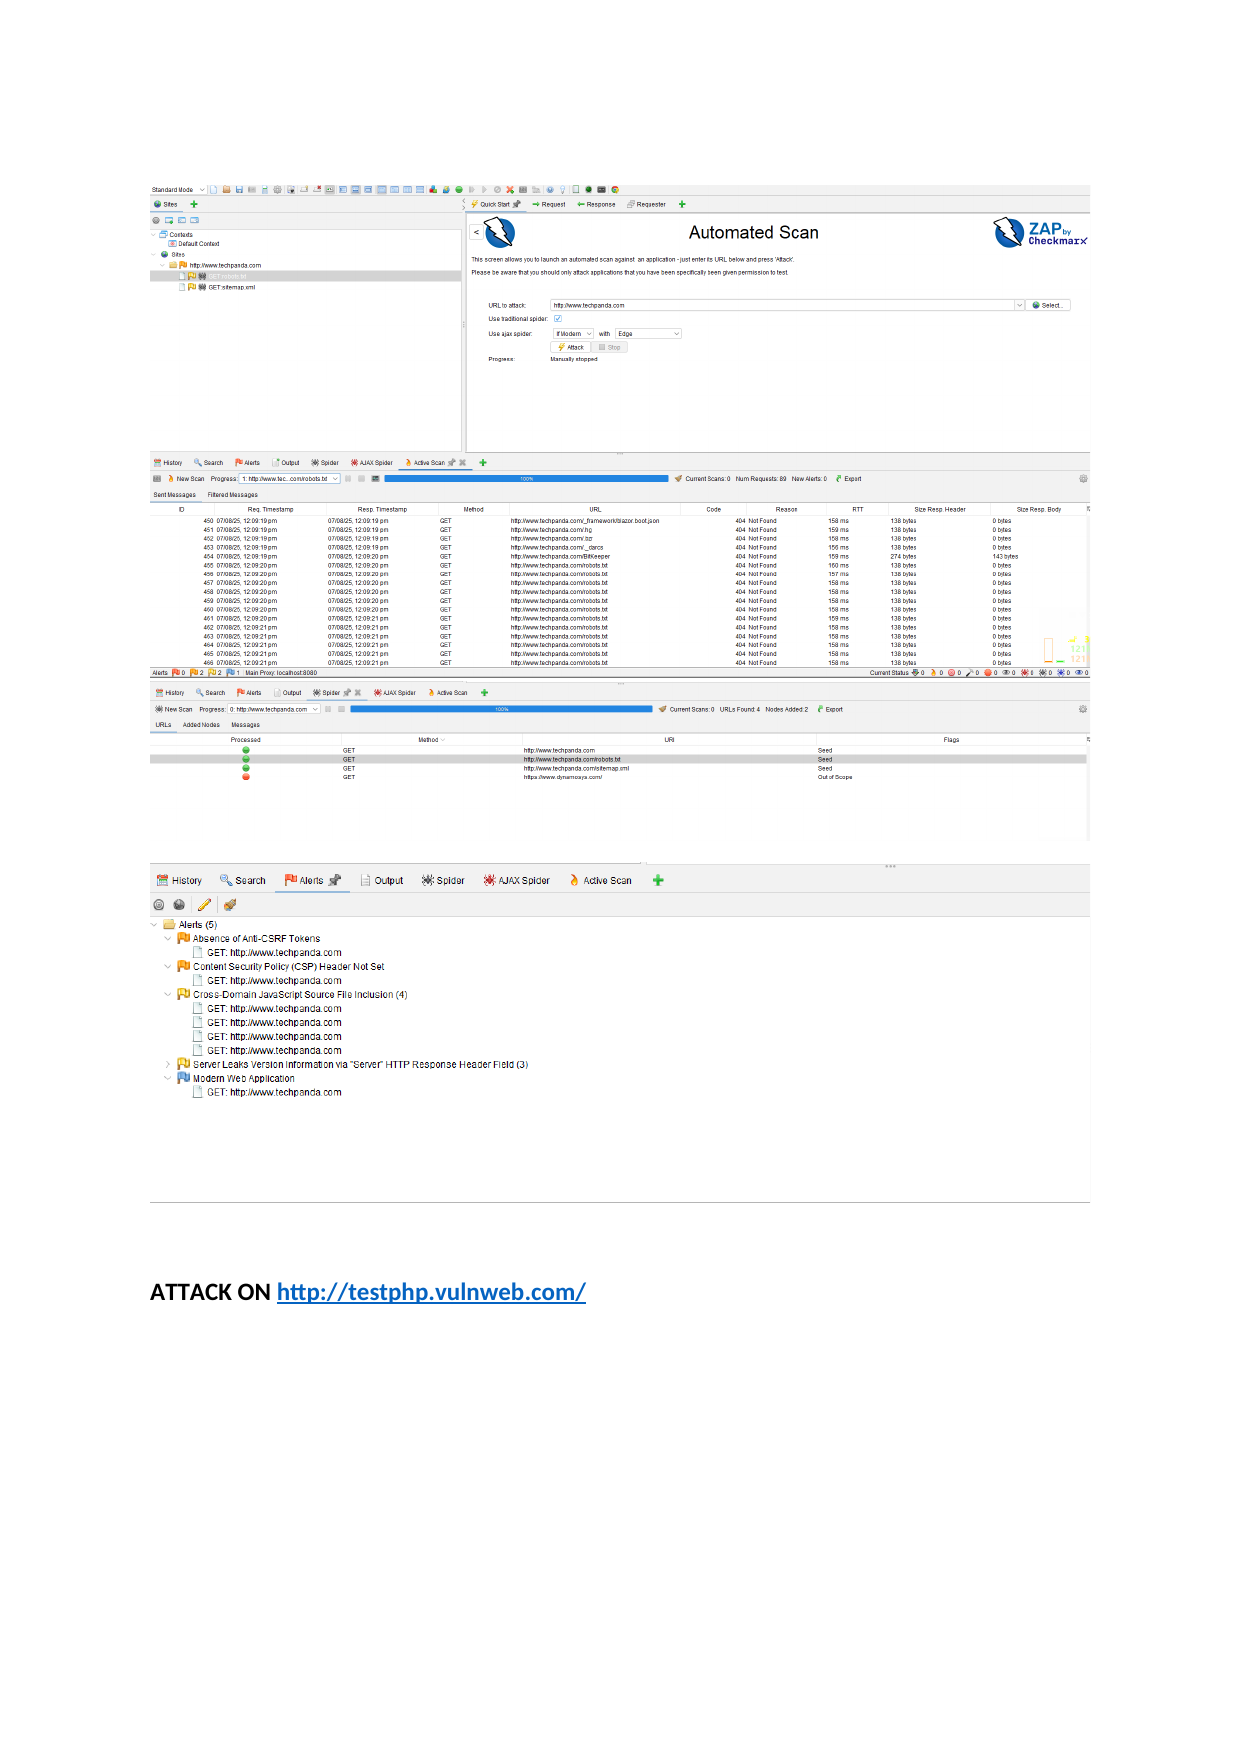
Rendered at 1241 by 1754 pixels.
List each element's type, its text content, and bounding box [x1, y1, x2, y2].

picture [150, 185, 1091, 678]
text ATTACK ON http://testphp.vulnweb.com/ [150, 1276, 1090, 1306]
picture [150, 681, 1091, 841]
picture [150, 862, 1091, 1203]
